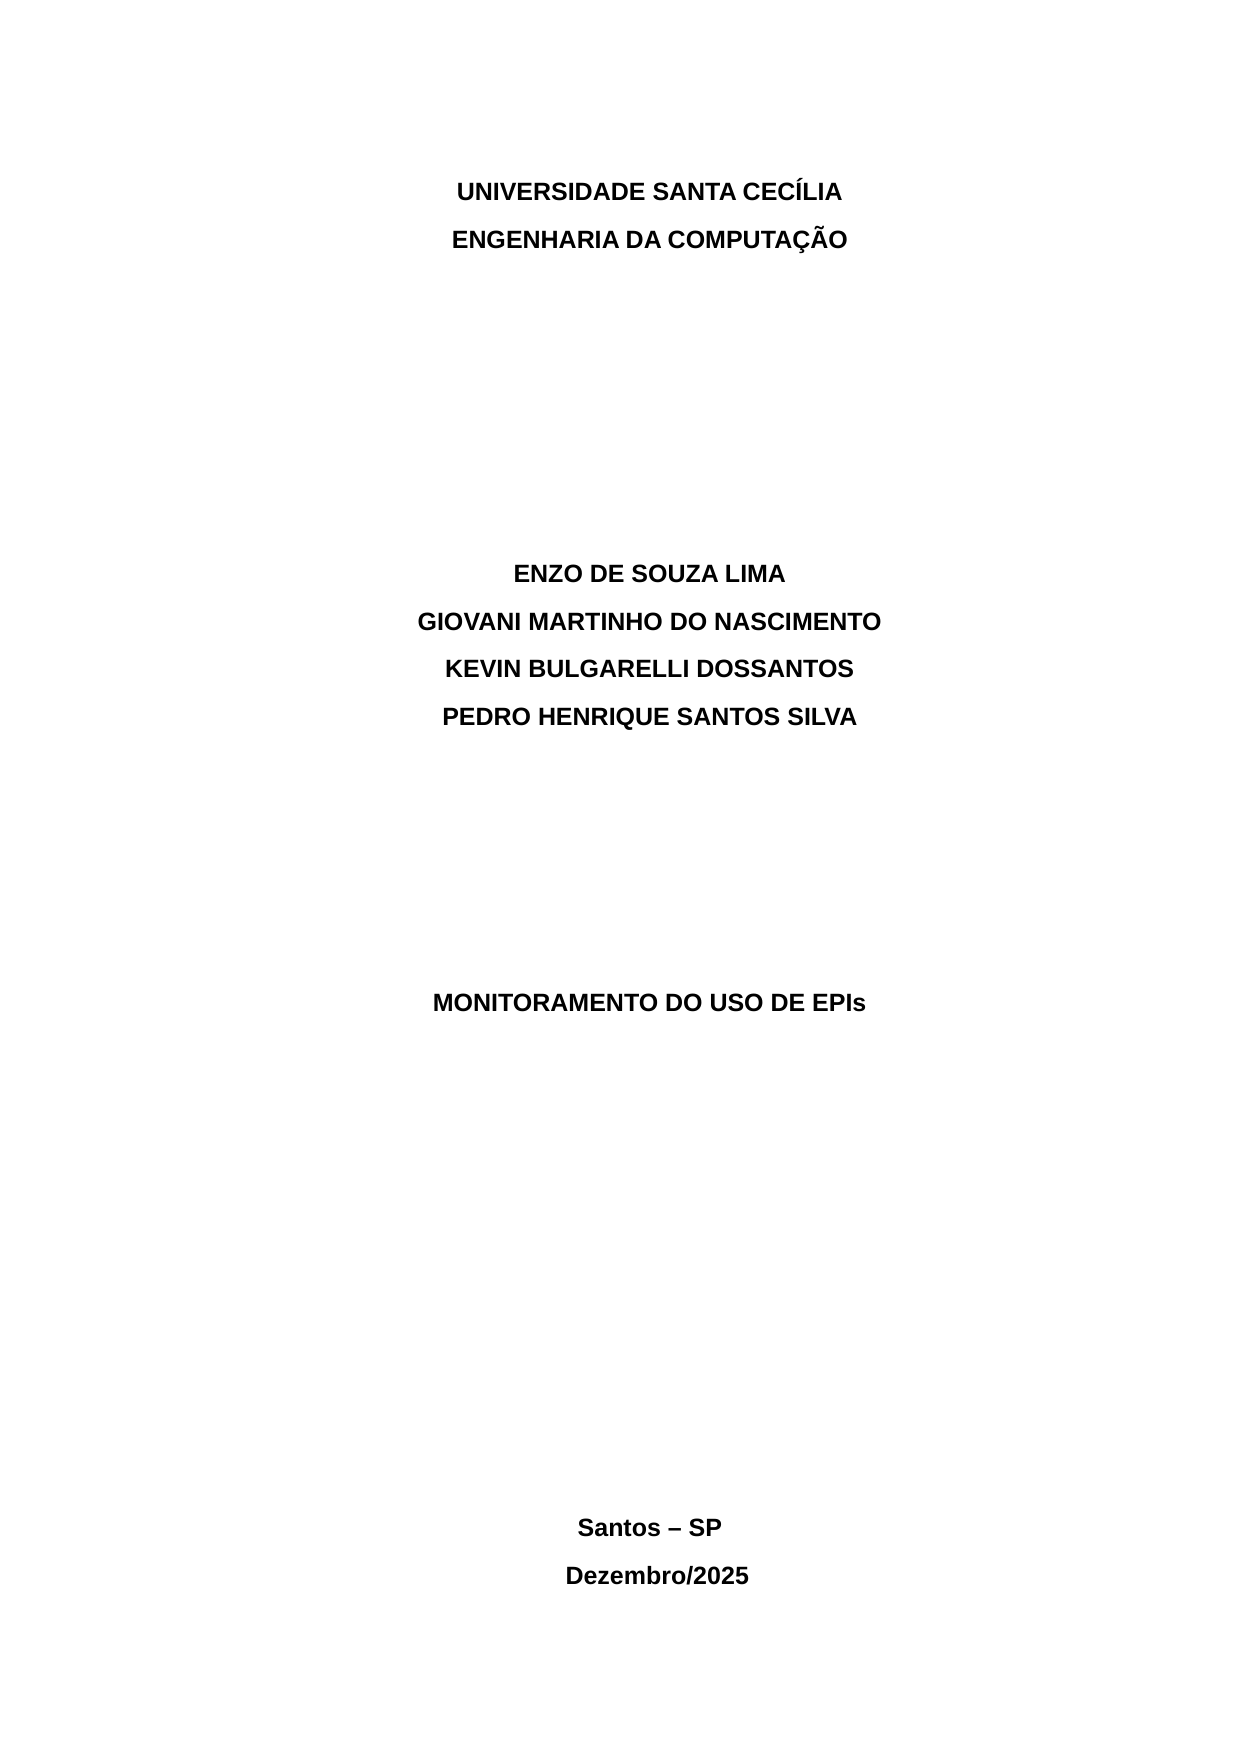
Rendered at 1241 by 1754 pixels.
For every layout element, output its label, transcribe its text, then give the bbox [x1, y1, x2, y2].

text ENGENHARIA DA COMPUTAÇÃO [177, 225, 1122, 254]
text ENZO DE SOUZA LIMA [177, 559, 1122, 588]
text MONITORAMENTO DO USO DE EPIs [177, 988, 1122, 1017]
text PEDRO HENRIQUE SANTOS SILVA [177, 702, 1122, 731]
text KEVIN BULGARELLI DOSSANTOS [177, 654, 1122, 683]
text UNIVERSIDADE SANTA CECÍLIA [177, 177, 1122, 206]
text GIOVANI MARTINHO DO NASCIMENTO [177, 607, 1122, 635]
text Dezembro/2025 [192, 1561, 1122, 1589]
text Santos – SP [177, 1513, 1122, 1542]
